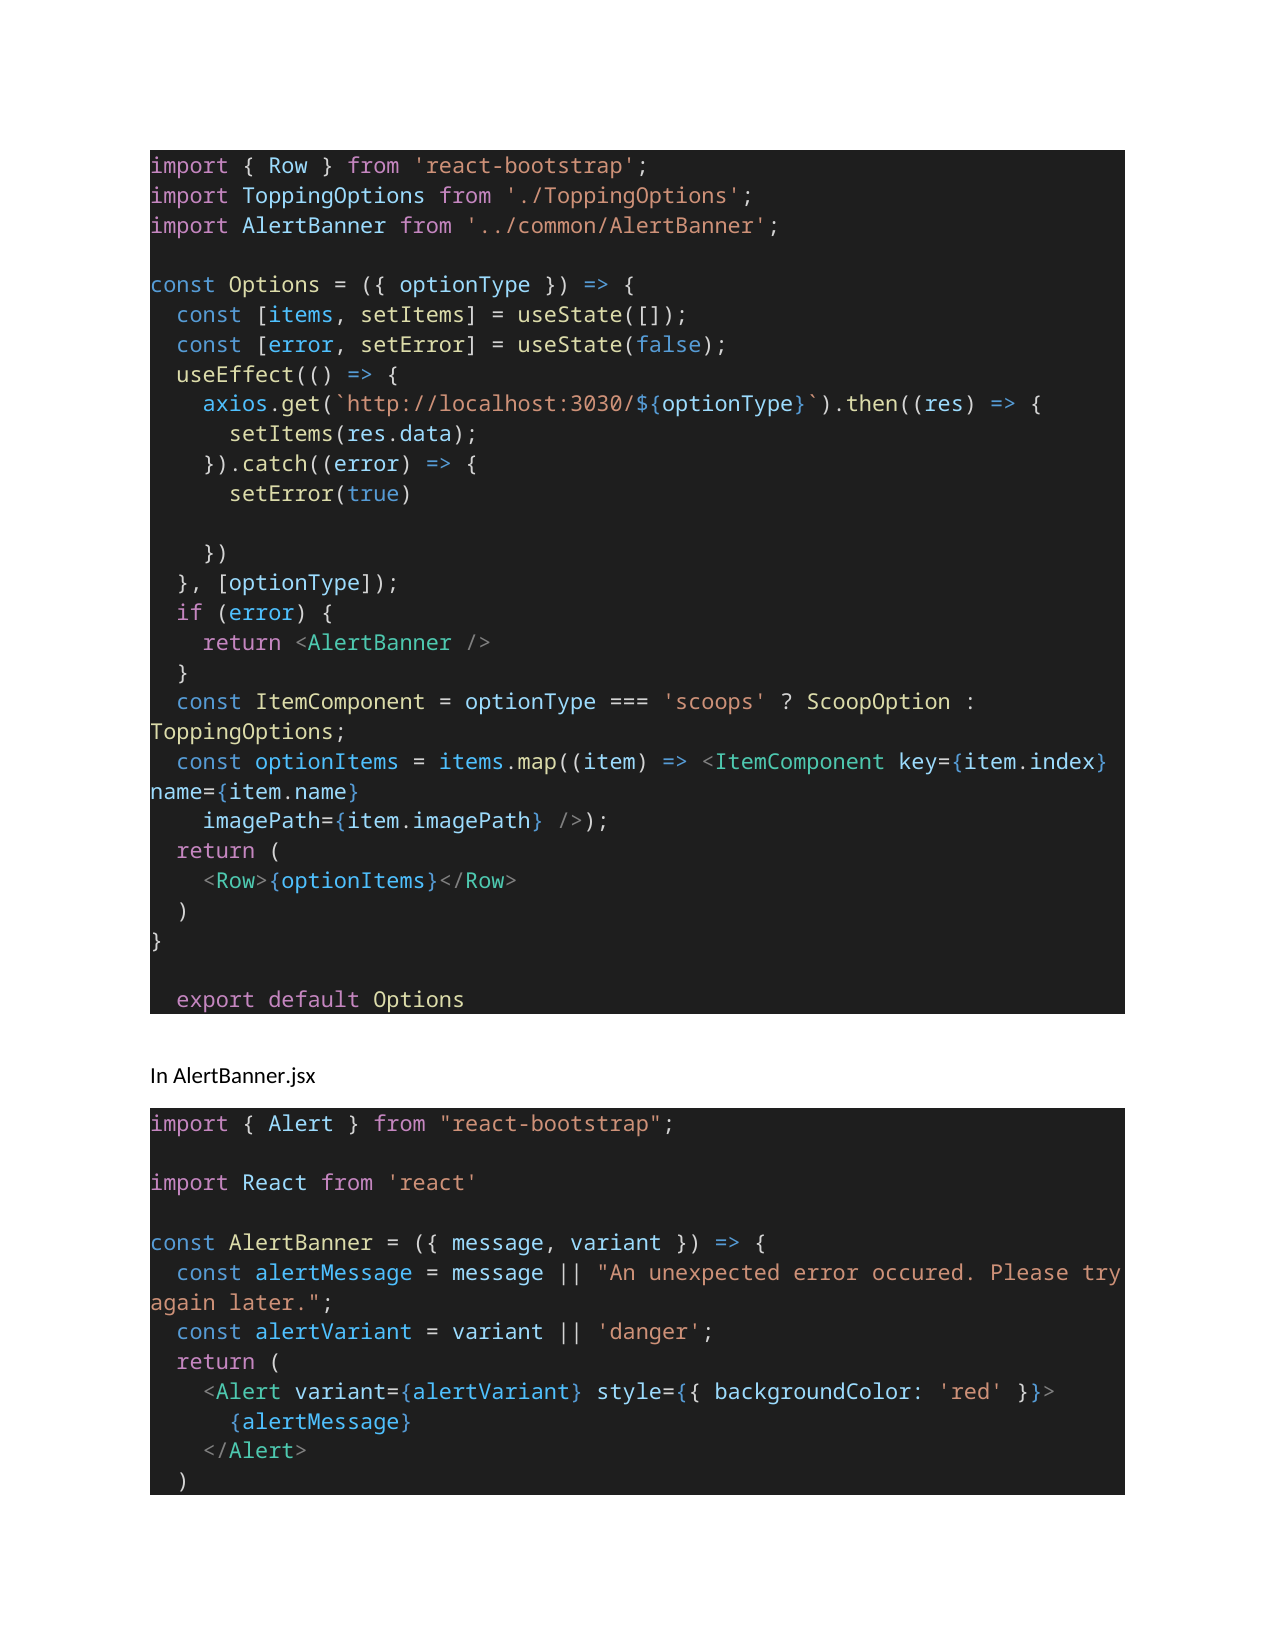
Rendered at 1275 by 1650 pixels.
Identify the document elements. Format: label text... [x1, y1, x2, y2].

text setError(true) [150, 478, 1125, 507]
text setItems(res.data); [150, 418, 1125, 448]
text }, [optionType]); [150, 567, 1125, 597]
text useEffect(() => { [150, 358, 1125, 388]
text const [error, setError] = useState(false); [150, 329, 1125, 358]
text In AlertBanner.jsx [150, 1061, 1125, 1089]
text export default Options [150, 984, 1125, 1014]
text return <AlertBanner /> [150, 627, 1125, 656]
text const Options = ({ optionType }) => { [150, 269, 1125, 299]
text } [150, 656, 1125, 686]
text ) [150, 1465, 1125, 1495]
text const [items, setItems] = useState([]); [150, 299, 1125, 329]
text <Row>{optionItems}</Row> [150, 865, 1125, 895]
text const ItemComponent = optionType === 'scoops' ? ScoopOption : ToppingOptions; [150, 686, 1125, 746]
text }).catch((error) => { [150, 448, 1125, 478]
text </Alert> [150, 1435, 1125, 1465]
text {alertMessage} [150, 1406, 1125, 1435]
text }) [150, 537, 1125, 567]
text import React from 'react' [150, 1167, 1125, 1197]
text } [150, 924, 1125, 954]
text <Alert variant={alertVariant} style={{ backgroundColor: 'red' }}> [150, 1376, 1125, 1406]
text ) [150, 895, 1125, 924]
text const AlertBanner = ({ message, variant }) => { [150, 1227, 1125, 1257]
text imagePath={item.imagePath} />); [150, 805, 1125, 835]
text import { Row } from 'react-bootstrap'; [150, 150, 1125, 180]
text import ToppingOptions from './ToppingOptions'; [150, 180, 1125, 209]
text return ( [150, 835, 1125, 865]
text const optionItems = items.map((item) => <ItemComponent key={item.index} name={item.name} [150, 746, 1125, 805]
text const alertMessage = message || "An unexpected error occured. Please try again later."; [150, 1257, 1125, 1316]
text import { Alert } from "react-bootstrap"; [150, 1108, 1125, 1137]
text if (error) { [150, 597, 1125, 627]
text const alertVariant = variant || 'danger'; [150, 1316, 1125, 1346]
text return ( [150, 1346, 1125, 1376]
text axios.get(`http://localhost:3030/${optionType}`).then((res) => { [150, 388, 1125, 418]
text import AlertBanner from '../common/AlertBanner'; [150, 209, 1125, 239]
